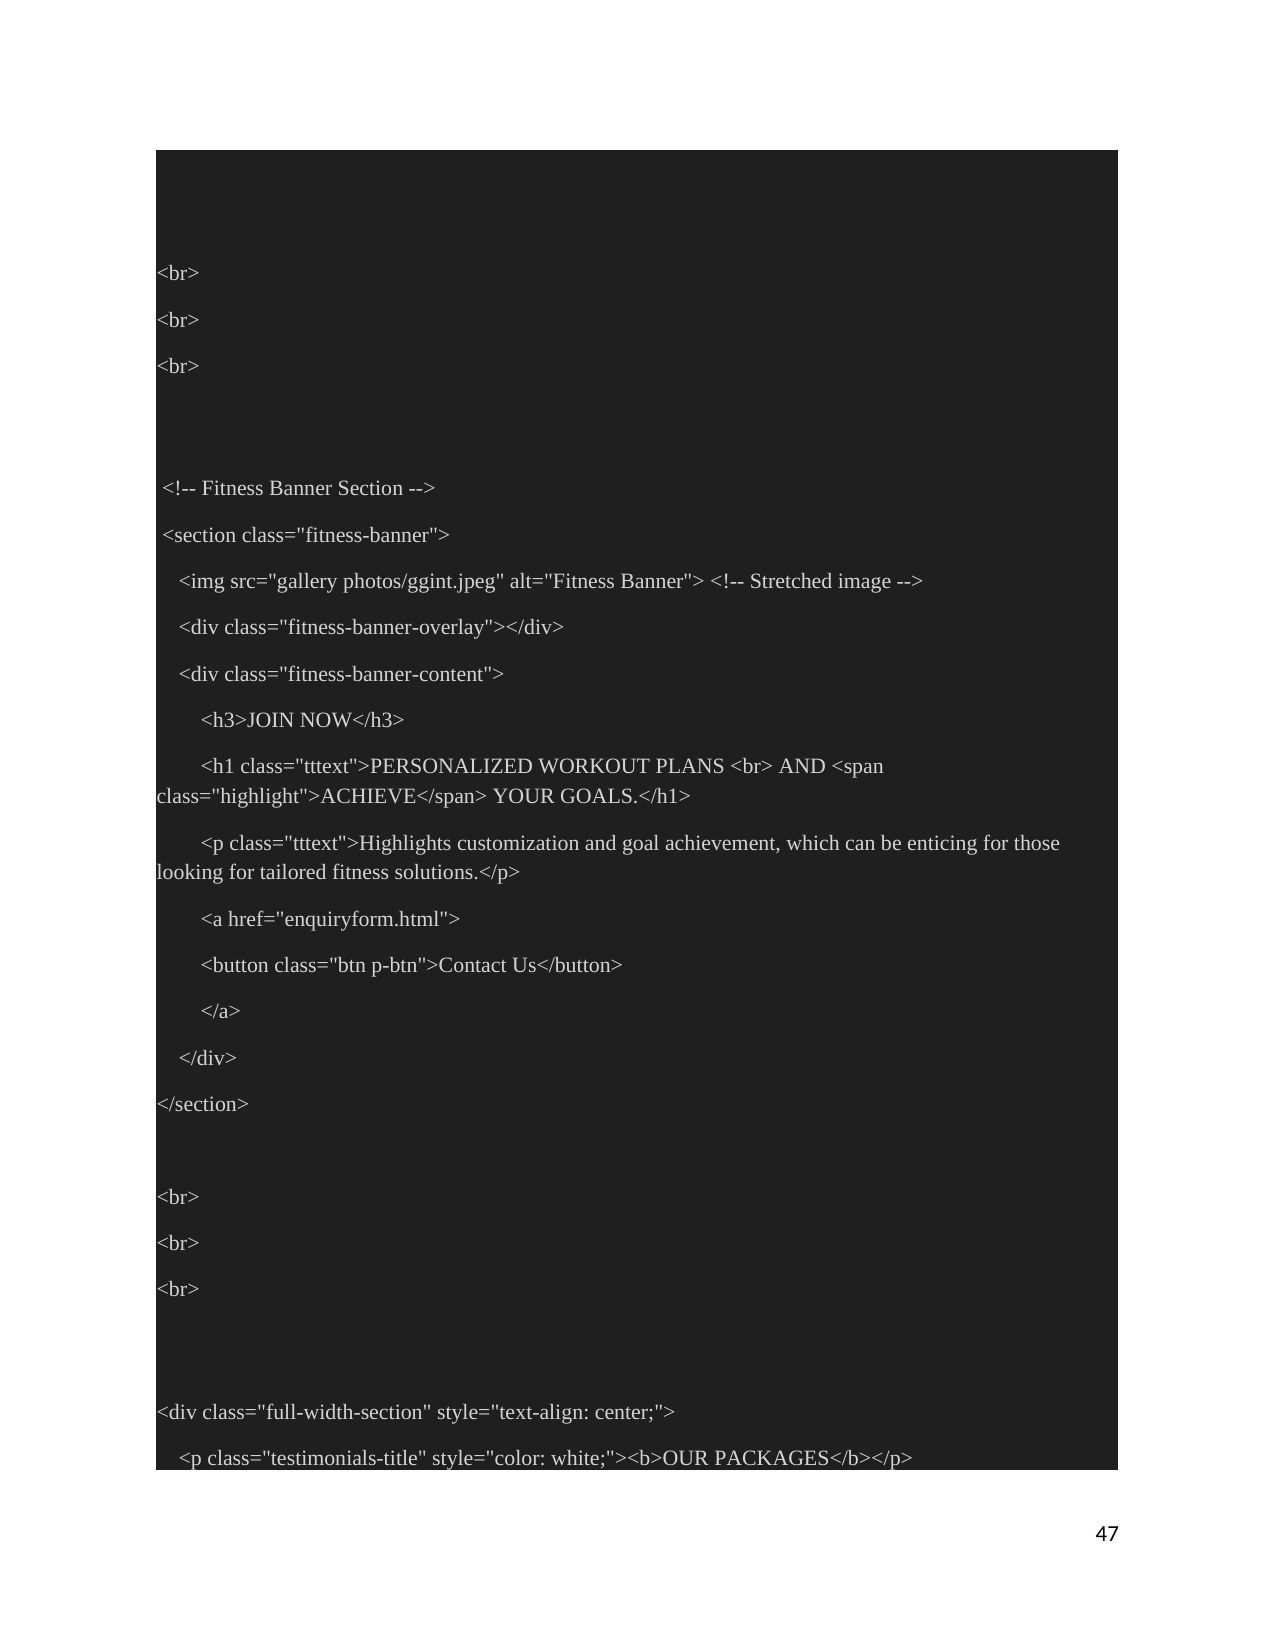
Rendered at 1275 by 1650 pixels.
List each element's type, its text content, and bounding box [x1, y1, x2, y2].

text </a> [156, 994, 1118, 1023]
text <p class="tttext">Highlights customization and goal achievement, which can be enticing for those looking for tailored fitness solutions.</p> [156, 825, 1118, 884]
text <img src="gallery photos/ggint.jpeg" alt="Fitness Banner"> <!-- Stretched image --> [156, 563, 1118, 593]
text <br> [156, 348, 1118, 378]
text <div class="fitness-banner-content"> [156, 656, 1118, 686]
text <br> [156, 256, 1118, 285]
text <!-- Fitness Banner Section --> [156, 471, 1118, 501]
text <div class="fitness-banner-overlay"></div> [156, 610, 1118, 639]
text </section> [156, 1086, 1118, 1116]
text <br> [156, 302, 1118, 332]
text <section class="fitness-banner"> [156, 517, 1118, 547]
text <h1 class="tttext">PERSONALIZED WORKOUT PLANS <br> AND <span class="highlight">ACHIEVE</span> YOUR GOALS.</h1> [156, 749, 1118, 808]
text <div class="full-width-section" style="text-align: center;"> [156, 1394, 1118, 1424]
text <p class="testimonials-title" style="color: white;"><b>OUR PACKAGES</b></p> [156, 1441, 1118, 1470]
text <br> [156, 1179, 1118, 1209]
text <br> [156, 1272, 1118, 1302]
text <a href="enquiryform.html"> [156, 901, 1118, 931]
text </div> [156, 1040, 1118, 1070]
text <h3>JOIN NOW</h3> [156, 703, 1118, 732]
text <br> [156, 1226, 1118, 1255]
text <button class="btn p-btn">Contact Us</button> [156, 947, 1118, 977]
